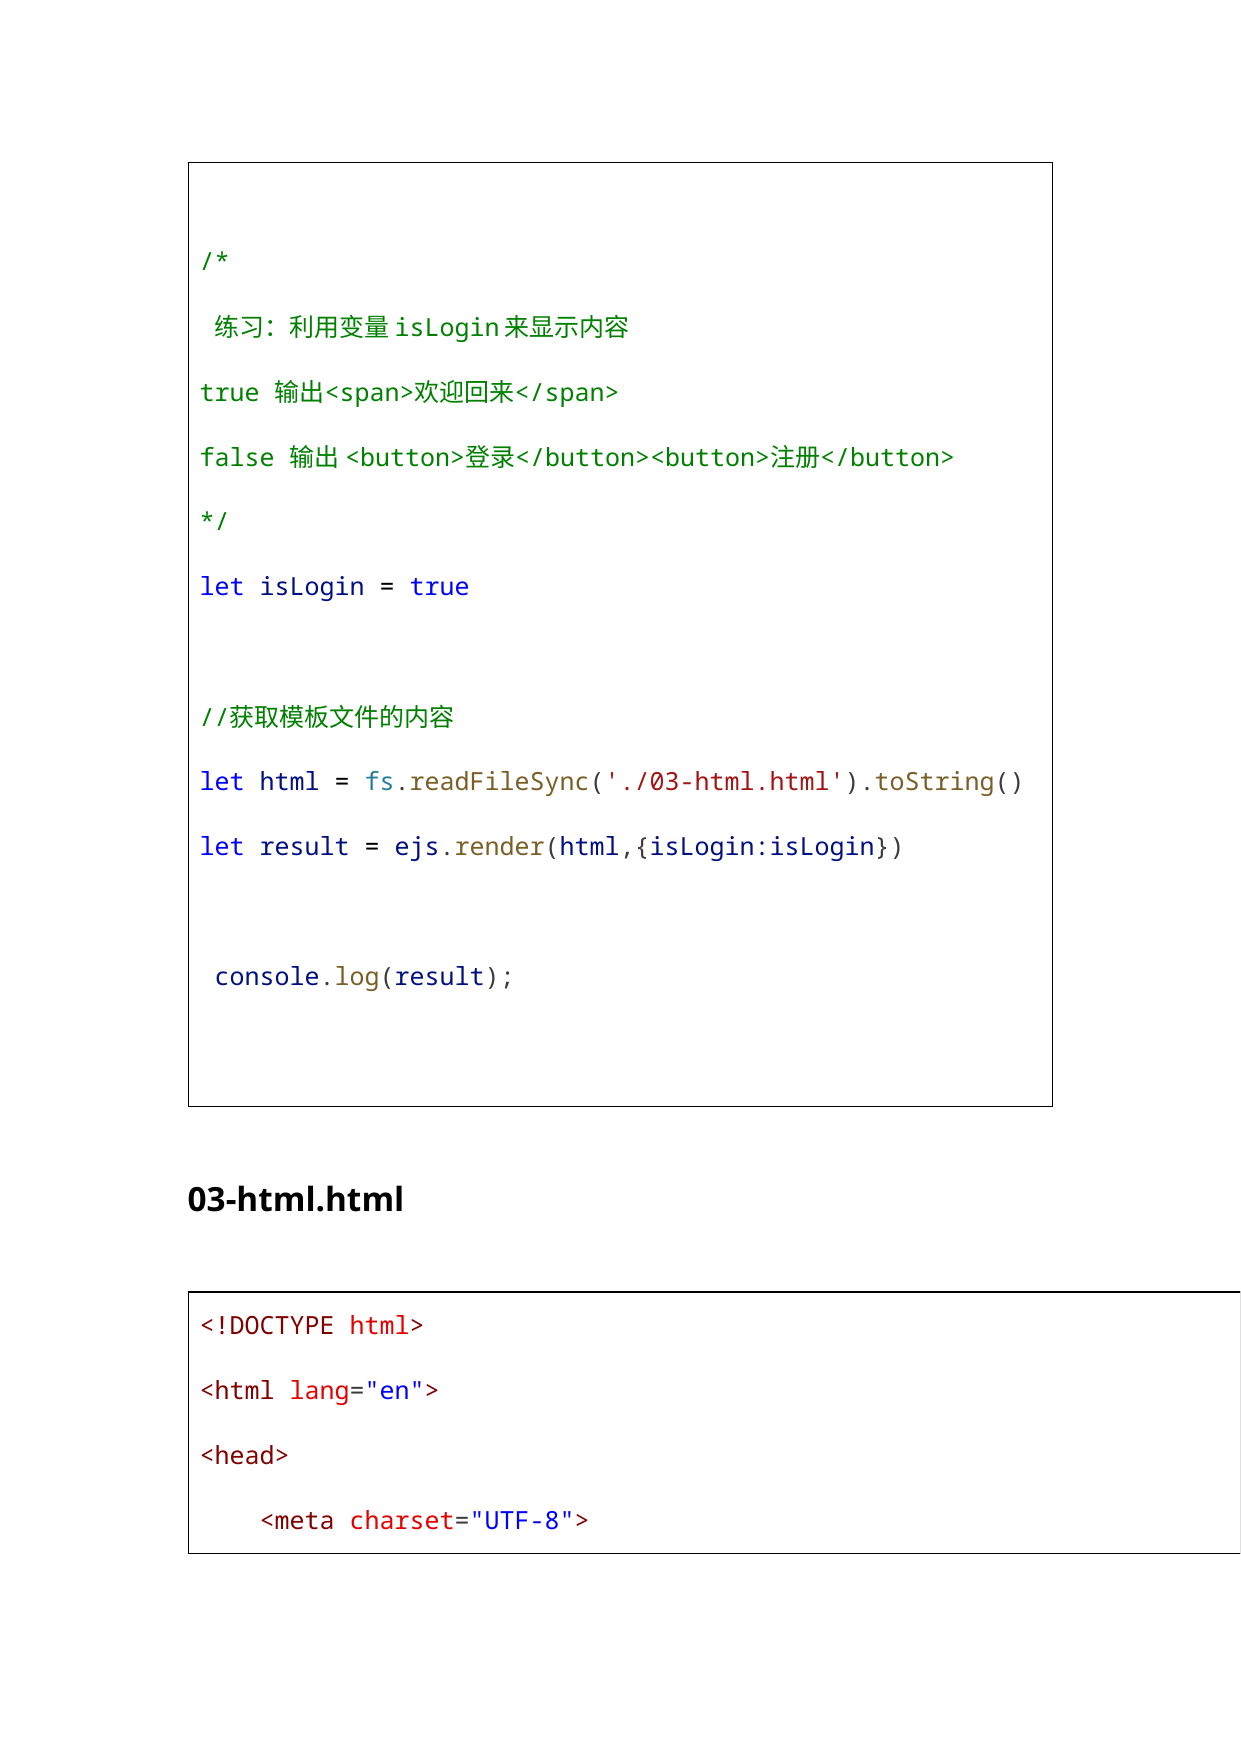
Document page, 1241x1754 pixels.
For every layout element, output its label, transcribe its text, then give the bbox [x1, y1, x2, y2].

subtitle 03-html.html [187, 1166, 1053, 1231]
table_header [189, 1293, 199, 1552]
